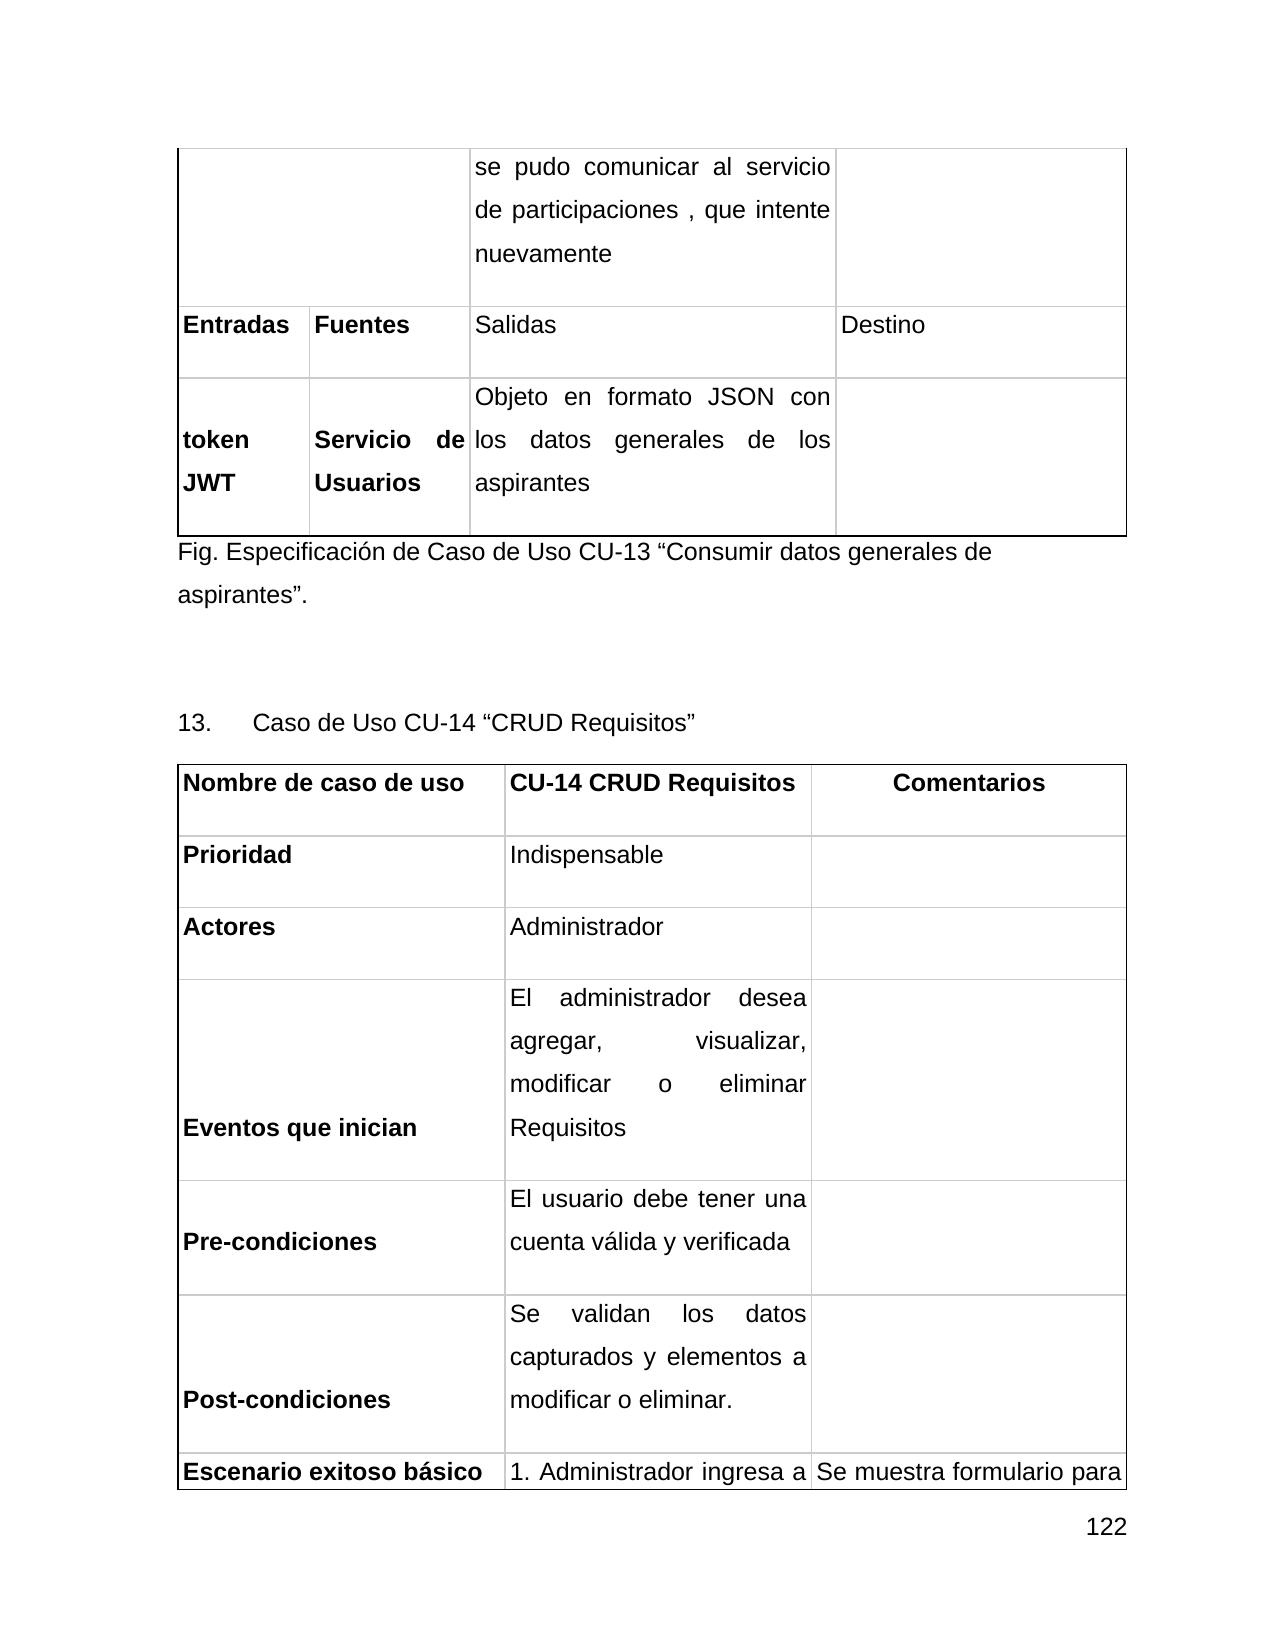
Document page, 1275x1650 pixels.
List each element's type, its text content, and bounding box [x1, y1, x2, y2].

table_header Nombre de caso de uso [179, 765, 504, 835]
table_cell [812, 1454, 1126, 1489]
table_header Comentarios [812, 765, 1126, 835]
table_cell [506, 1454, 811, 1489]
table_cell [471, 149, 835, 306]
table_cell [179, 1454, 504, 1489]
table_cell Objeto en formato JSON con los datos generales de los aspirantes [471, 379, 835, 535]
subtitle Caso de Uso CU-14 “CRUD Requisitos” [177, 708, 1127, 737]
table_cell El administrador desea agregar, visualizar, modificar o eliminar Requisitos [506, 980, 811, 1179]
table_cell Se validan los datos capturados y elementos a modificar o eliminar. [506, 1296, 811, 1452]
table_header CU-14 CRUD Requisitos [506, 765, 811, 835]
table_cell El usuario debe tener una cuenta válida y verificada [506, 1181, 811, 1294]
table_cell [812, 1181, 1126, 1294]
table_cell Destino [837, 307, 1126, 377]
table_cell [812, 837, 1126, 907]
table_cell token JWT [179, 379, 309, 535]
table_cell Indispensable [506, 837, 811, 907]
table_cell [812, 908, 1126, 978]
table_cell Fuentes [310, 307, 469, 377]
table_cell Prioridad [179, 837, 504, 907]
table_cell Administrador [506, 908, 811, 978]
table_cell [812, 980, 1126, 1179]
table_cell Actores [179, 908, 504, 978]
table_cell Salidas [471, 307, 835, 377]
table_cell [812, 1296, 1126, 1452]
table_cell Servicio de Usuarios [310, 379, 469, 535]
table_cell Eventos que inician [179, 980, 504, 1179]
table_cell Pre-condiciones [179, 1181, 504, 1294]
table_cell Entradas [179, 307, 309, 377]
table_cell [837, 379, 1126, 535]
table_cell [837, 149, 1126, 306]
text Fig. Especificación de Caso de Uso CU-13 “Consumir datos generales de aspirantes”. [177, 537, 1127, 609]
table_cell Post-condiciones [179, 1296, 504, 1452]
